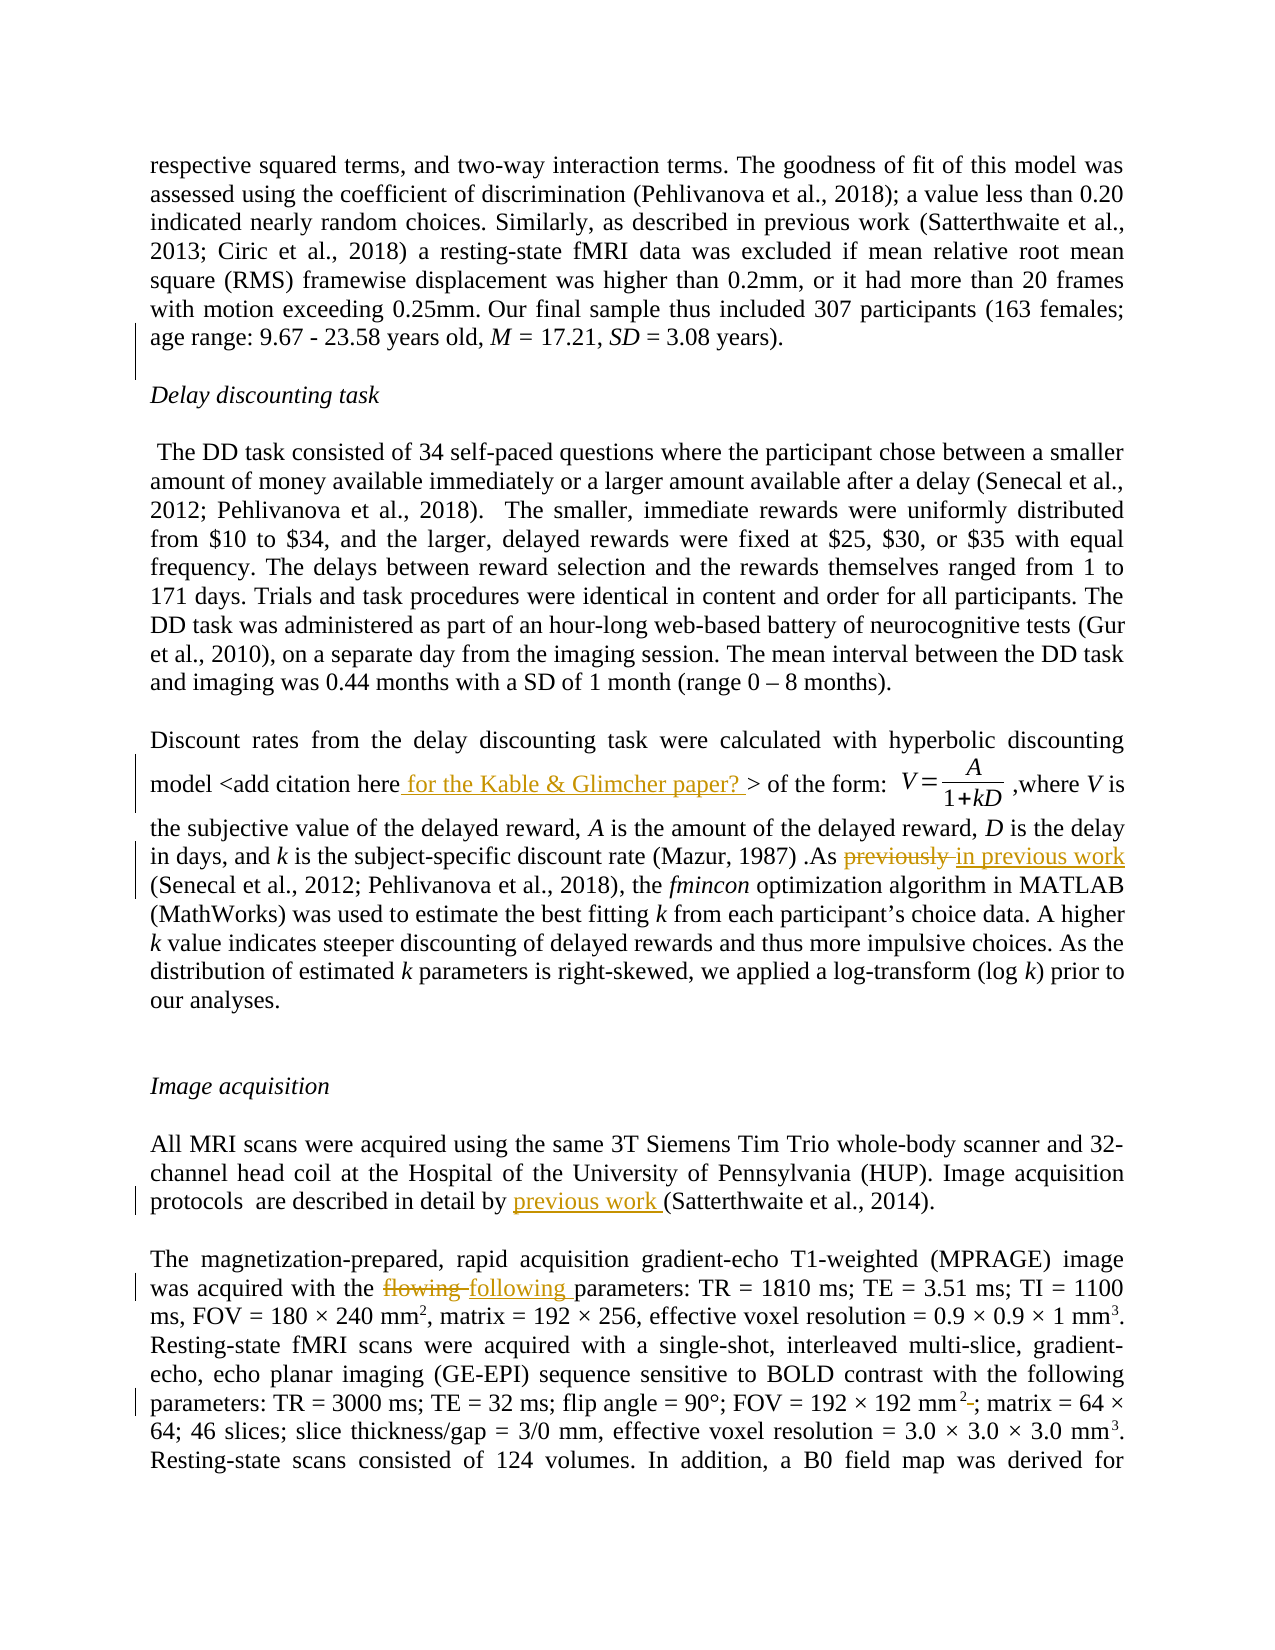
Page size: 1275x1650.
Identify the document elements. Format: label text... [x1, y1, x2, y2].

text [150, 1244, 1125, 1474]
text Delay discounting task [150, 380, 1125, 409]
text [150, 150, 1125, 351]
text Image acquisition [150, 1071, 1125, 1100]
text The DD task consisted of 34 self-paced questions where the participant chose between a smaller amount of money available immediately or a larger amount available after a delay (Senecal et al., 2012; Pehlivanova et al., 2018). The smaller, immediate rewards were uniformly distributed from $10 to $34, and the larger, delayed rewards were fixed at $25, $30, or $35 with equal frequency. The delays between reward selection and the rewards themselves ranged from 1 to 171 days. Trials and task procedures were identical in content and order for all participants. The DD task was administered as part of an hour-long web-based battery of neurocognitive tests (Gur et al., 2010), on a separate day from the imaging session. The mean interval between the DD task and imaging was 0.44 months with a SD of 1 month (range 0 – 8 months). [150, 437, 1125, 696]
text All MRI scans were acquired using the same 3T Siemens Tim Trio whole-body scanner and 32-channel head coil at the Hospital of the University of Pennsylvania (HUP). Image acquisition protocols are described in detail by (Satterthwaite et al., 2014). [150, 1129, 1125, 1215]
text Discount rates from the delay discounting task were calculated with hyperbolic discounting model <add citation here> of the form: ,where V is the subjective value of the delayed reward, A is the amount of the delayed reward, D is the delay in days, and k is the subject-specific discount rate (Mazur, 1987) .As (Senecal et al., 2012; Pehlivanova et al., 2018), the fmincon optimization algorithm in MATLAB (MathWorks) was used to estimate the best fitting k from each participant’s choice data. A higher k value indicates steeper discounting of delayed rewards and thus more impulsive choices. As the distribution of estimated k parameters is right-skewed, we applied a log-transform (log k) prior to our analyses. [150, 725, 1125, 1014]
